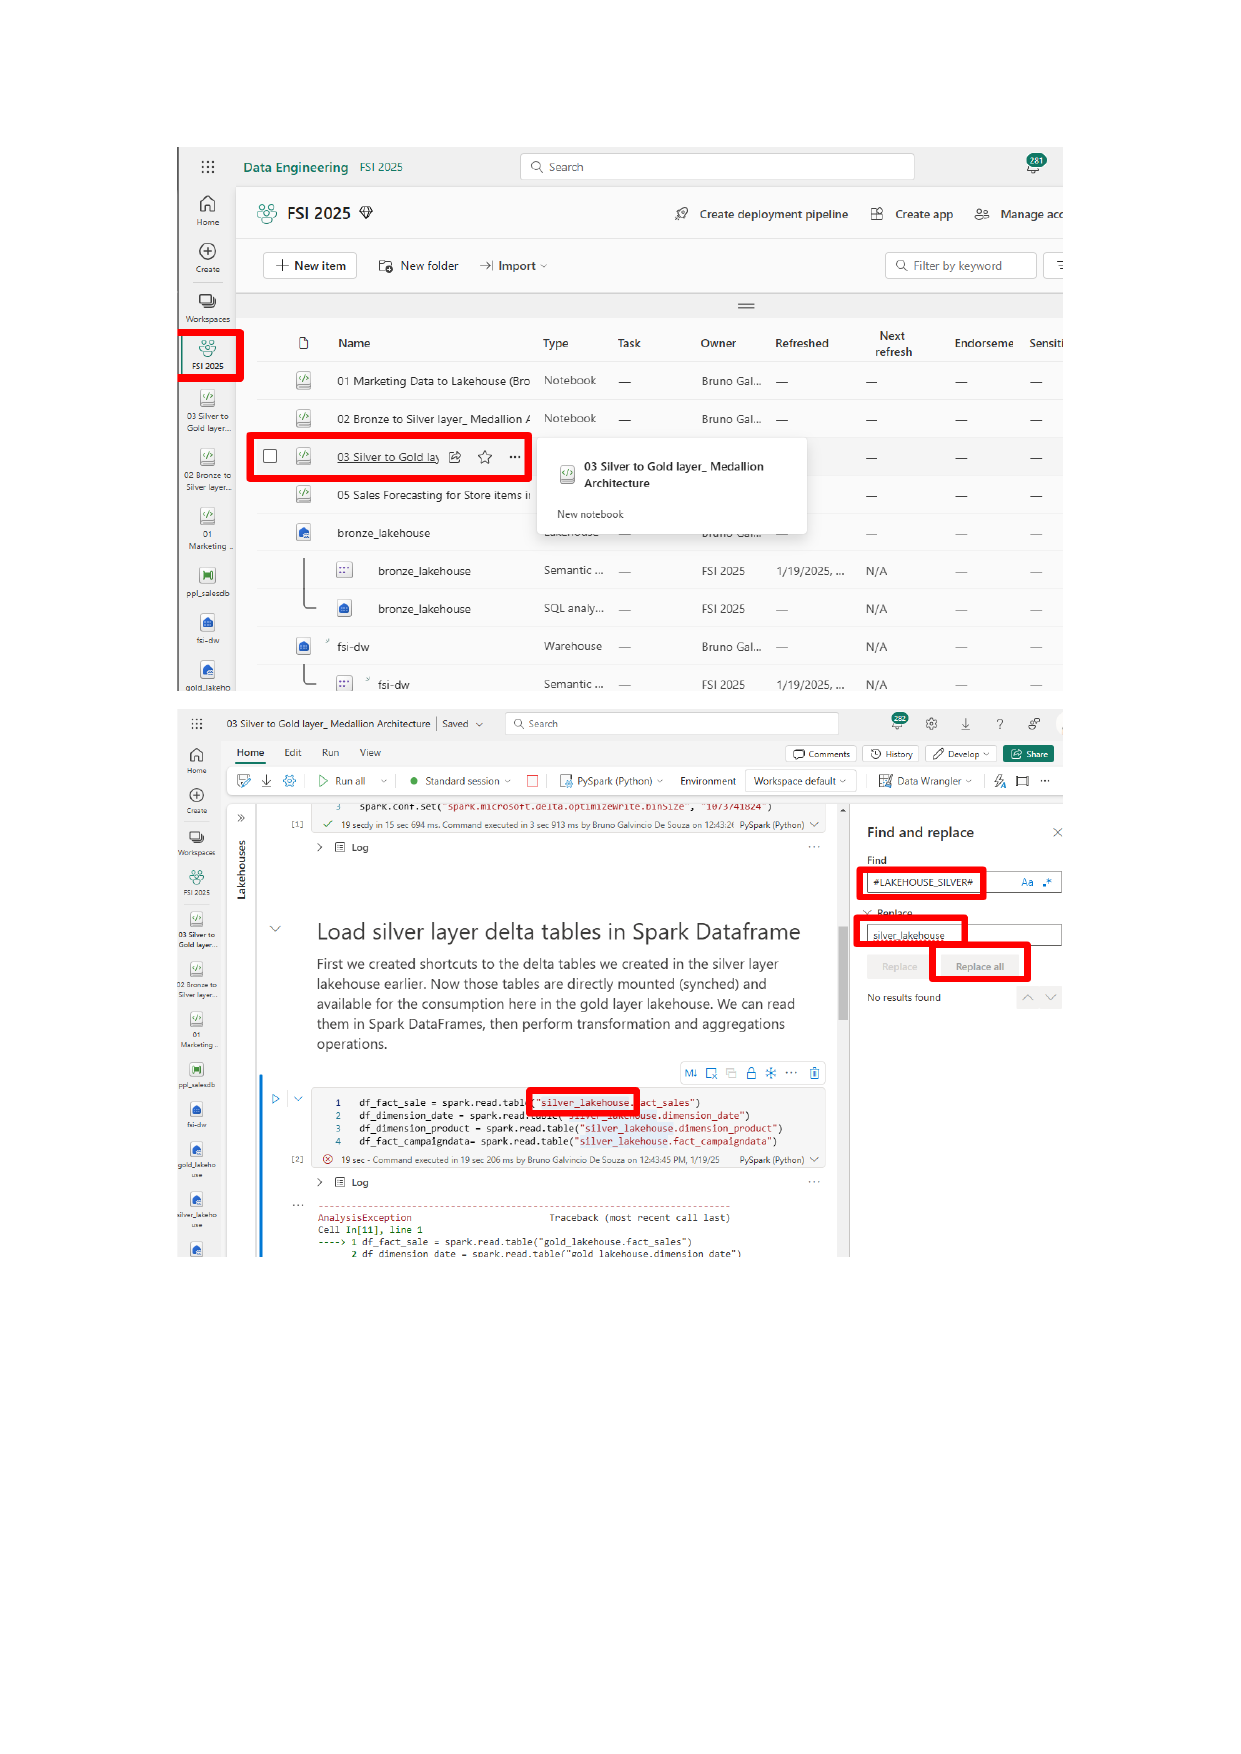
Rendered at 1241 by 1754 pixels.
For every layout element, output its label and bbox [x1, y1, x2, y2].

picture [177, 709, 1063, 1257]
picture [177, 147, 1063, 691]
